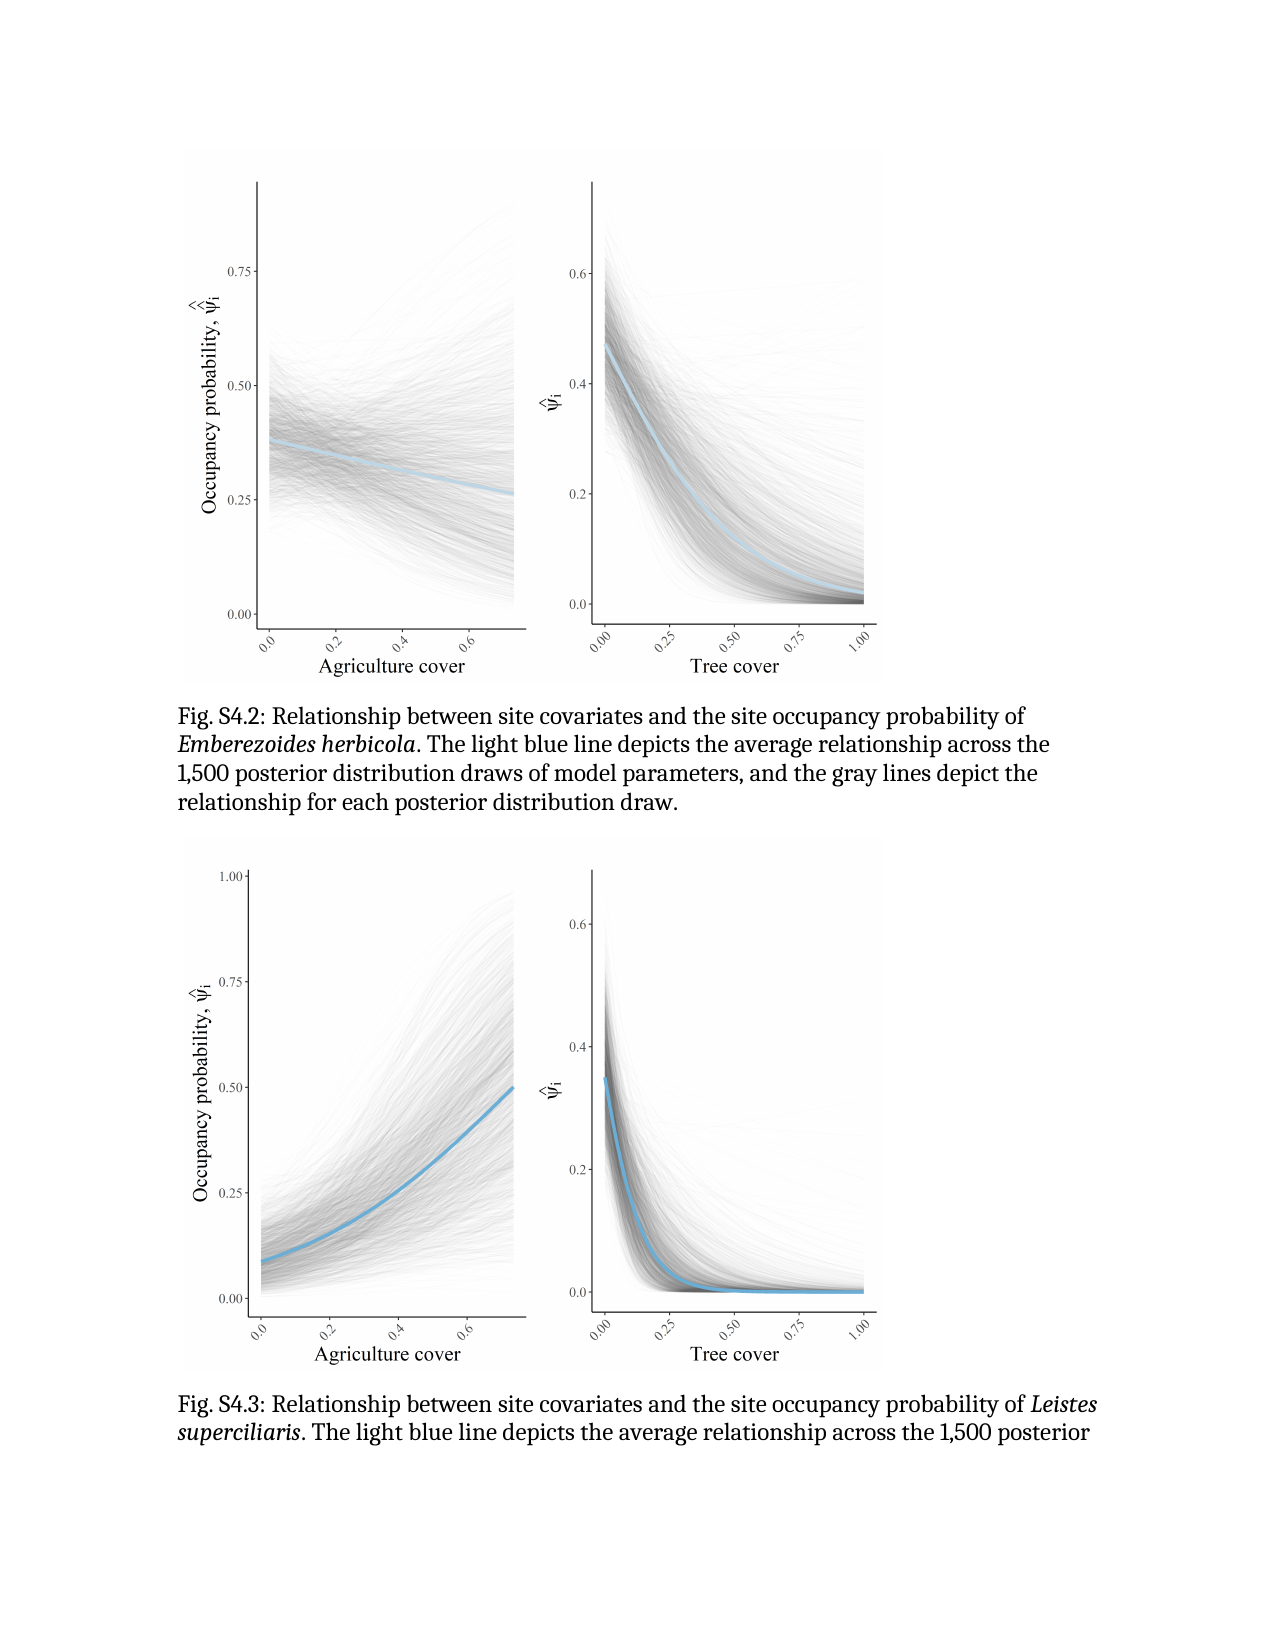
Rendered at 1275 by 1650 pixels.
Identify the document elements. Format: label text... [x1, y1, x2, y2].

text Fig. S4.2: Relationship between site covariates and the site occupancy probability of Emberezoides herbicola. The light blue line depicts the average relationship across the 1,500 posterior distribution draws of model parameters, and the gray lines depict the relationship for each posterior distribution draw. [177, 702, 1098, 817]
picture [182, 835, 883, 1371]
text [177, 1389, 1098, 1447]
picture [182, 147, 883, 683]
